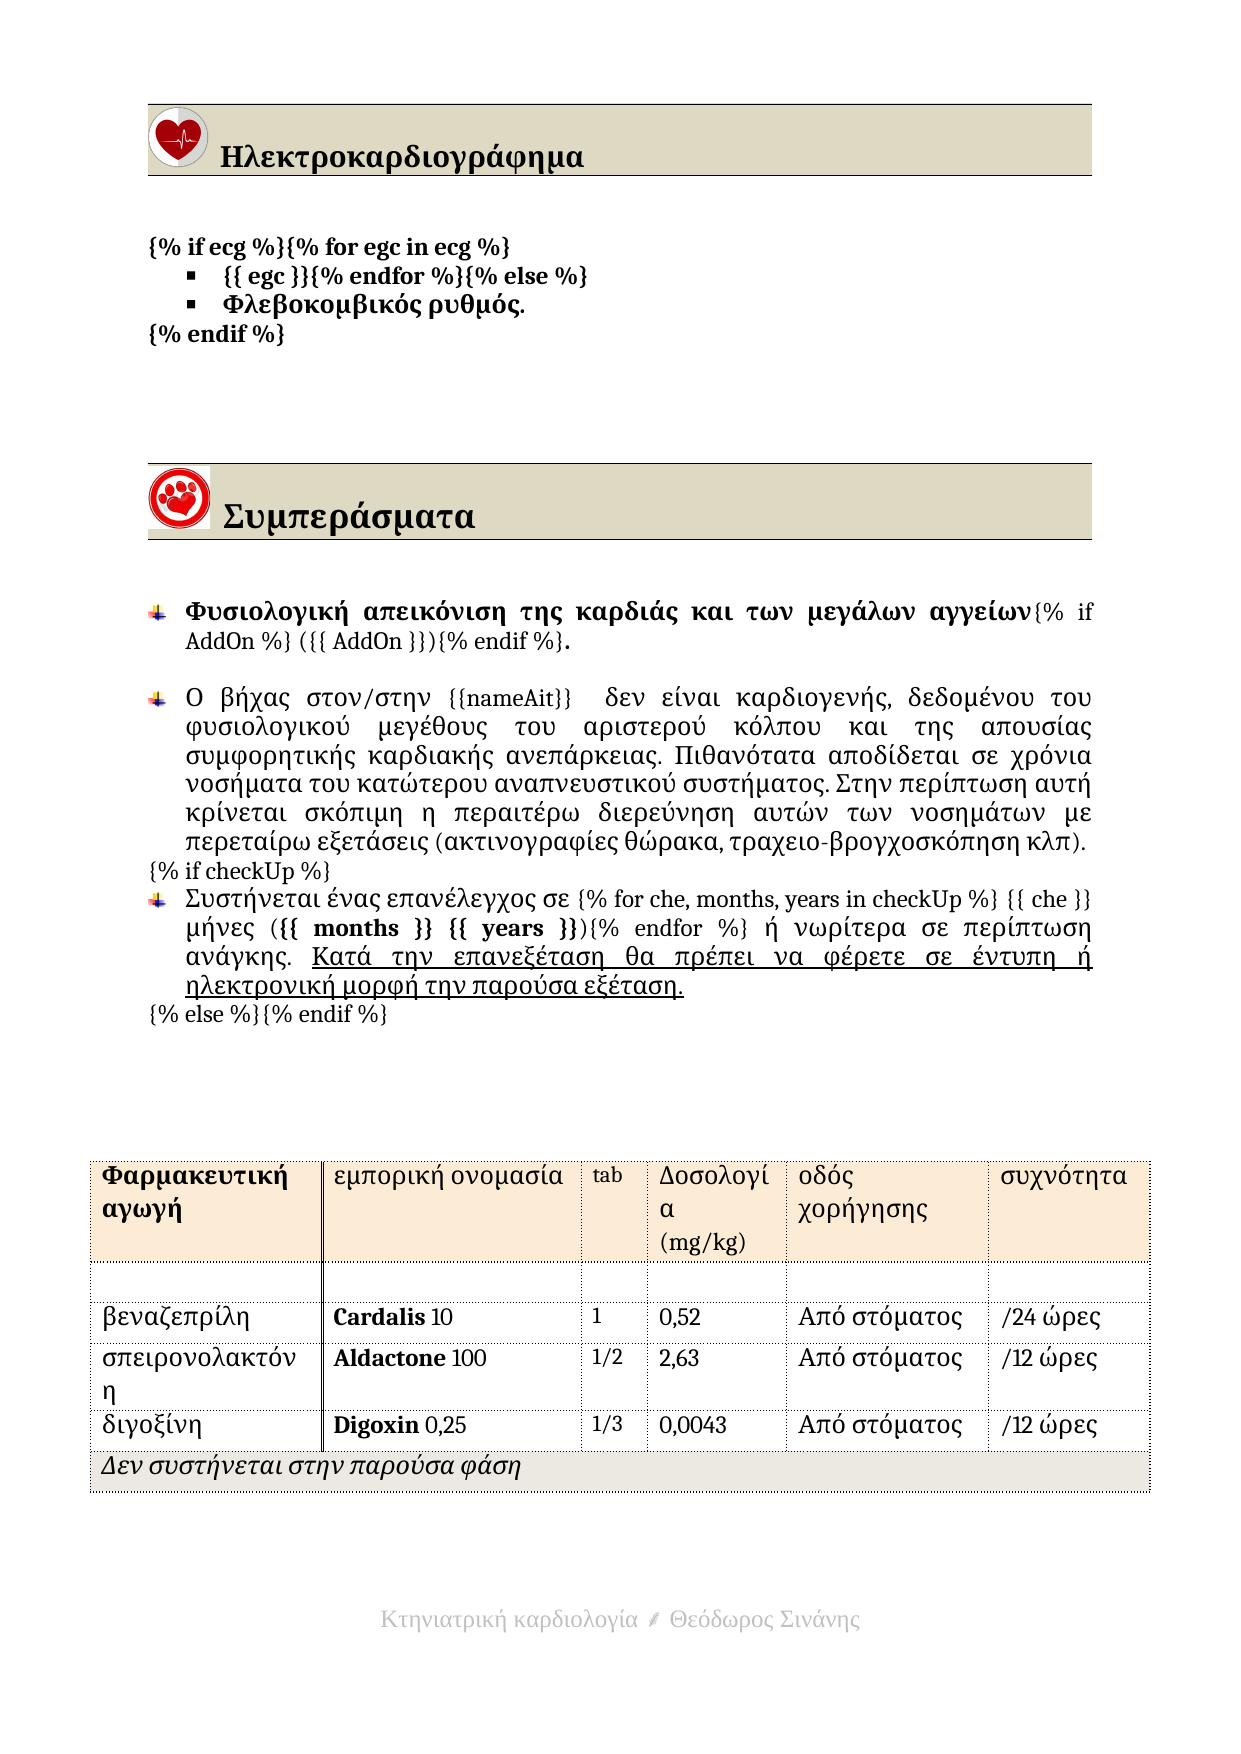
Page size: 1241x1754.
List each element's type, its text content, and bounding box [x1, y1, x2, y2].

table_cell Από στόματος [787, 1343, 989, 1410]
list Συστήνεται ένας επανέλεγχος σε {% for che, months, years in checkUp %} {{ che }} μήνες ({{ months }} {{ years }}){% endfor %} ή νωρίτερα σε περίπτωση ανάγκης. Κατά την επανεξέταση θα πρέπει να φέρετε σε έντυπη ή ηλεκτρονική μορφή την παρούσα εξέταση. [148, 885, 1092, 1000]
table_cell /24 ώρες [989, 1302, 1150, 1343]
table_cell Cardalis 10 [324, 1302, 581, 1343]
subtitle Συμπεράσματα [148, 464, 1092, 539]
table_cell 0,52 [648, 1302, 787, 1343]
table_cell 1/2 [581, 1343, 648, 1410]
picture [148, 690, 166, 707]
list Ο βήχας στον/στην {{nameAit}} δεν είναι καρδιογενής, δεδομένου του φυσιολογικού μεγέθους του αριστερού κόλπου και της απουσίας συμφορητικής καρδιακής ανεπάρκειας. Πιθανότατα αποδίδεται σε χρόνια νοσήματα του κατώτερου αναπνευστικού συστήματος. Στην περίπτωση αυτή κρίνεται σκόπιμη η περαιτέρω διερεύνηση αυτών των νοσημάτων με περεταίρω εξετάσεις (ακτινογραφίες θώρακα, τραχειο-βρογχοσκόπηση κλπ). [148, 684, 1092, 857]
text {% if checkUp %} [148, 857, 1092, 885]
table_cell Aldactone 100 [324, 1343, 581, 1410]
table_cell 1 [581, 1302, 648, 1343]
text {% endif %} [148, 319, 1092, 348]
picture [147, 106, 209, 168]
picture [147, 466, 211, 529]
table_cell [90, 1261, 321, 1302]
table_cell Δεν συστήνεται στην παρούσα φάση [90, 1451, 1150, 1491]
text {% else %}{% endif %} [148, 1000, 1092, 1029]
table_cell βεναζεπρίλη [90, 1302, 321, 1343]
picture [148, 891, 166, 908]
list {{ egc }}{% endfor %}{% else %} [185, 262, 1092, 291]
list Φλεβοκομβικός ρυθμός. [185, 291, 1092, 319]
table_cell διγοξίνη [90, 1410, 321, 1451]
table_cell [581, 1261, 648, 1302]
text Ηλεκτροκαρδιογράφημα [148, 105, 1092, 175]
table_cell /12 ώρες [989, 1343, 1150, 1410]
list Φυσιολογική απεικόνιση της καρδιάς και των μεγάλων αγγείων{% if AddOn %} ({{ AddOn }}){% endif %}. [148, 598, 1092, 655]
table_cell /12 ώρες [989, 1410, 1150, 1451]
table_cell 0,0043 [648, 1410, 787, 1451]
table_cell 2,63 [648, 1343, 787, 1410]
table_cell Από στόματος [787, 1302, 989, 1343]
table_cell [989, 1261, 1150, 1302]
table_cell [324, 1261, 581, 1302]
table_header συχνότητα [989, 1161, 1150, 1261]
table_cell Digoxin 0,25 [324, 1410, 581, 1451]
picture [148, 603, 166, 621]
table_header εμπορική ονομασία [322, 1161, 581, 1261]
table_header Φαρμακευτική αγωγή [90, 1161, 321, 1261]
table_header tab [581, 1161, 648, 1261]
table_cell [787, 1261, 989, 1302]
table_cell Από στόματος [787, 1410, 989, 1451]
table_cell [648, 1261, 787, 1302]
table_cell σπειρονολακτόνη [90, 1343, 321, 1410]
table_header οδός χορήγησης [787, 1161, 989, 1261]
text {% if ecg %}{% for egc in ecg %} [148, 233, 1092, 262]
table_cell 1/3 [581, 1410, 648, 1451]
table_header Δοσολογία (mg/kg) [648, 1161, 787, 1261]
